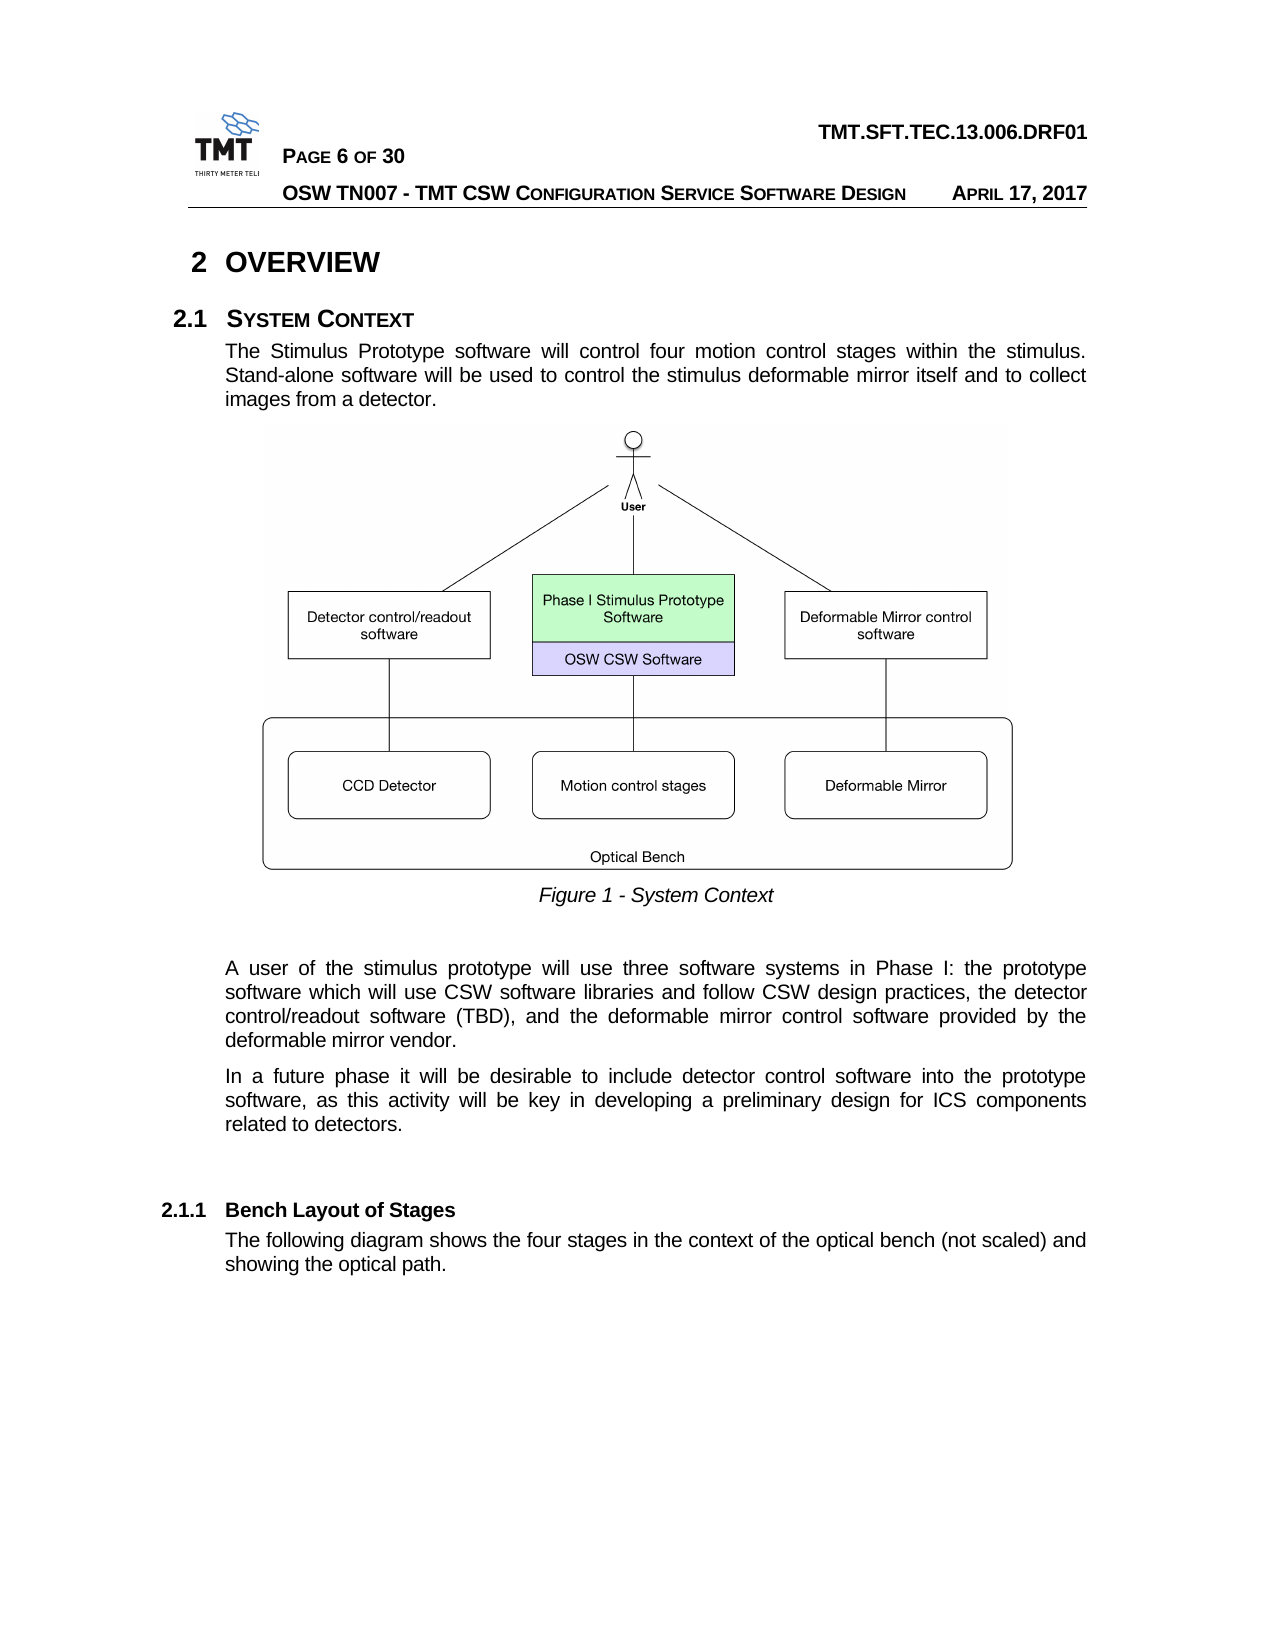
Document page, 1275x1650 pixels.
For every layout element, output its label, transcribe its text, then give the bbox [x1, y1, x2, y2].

subtitle Bench Layout of Stages [206, 1198, 1087, 1222]
picture [261, 423, 1014, 871]
picture [195, 112, 259, 176]
text In a future phase it will be desirable to include detector control software into the prototype software, as this activity will be key in developing a preliminary design for ICS components related to detectors. [225, 1064, 1087, 1136]
text The Stimulus Prototype software will control four motion control stages within the stimulus. Stand-alone software will be used to control the stimulus deformable mirror itself and to collect images from a detector. [225, 339, 1087, 411]
subtitle Overview [207, 246, 1087, 279]
subtitle System Context [207, 304, 1087, 333]
text The following diagram shows the four stages in the context of the optical bench (not scaled) and showing the optical path. [225, 1228, 1087, 1276]
text A user of the stimulus prototype will use three software systems in Phase I: the prototype software which will use CSW software libraries and follow CSW design practices, the detector control/readout software (TBD), and the deformable mirror control software provided by the deformable mirror vendor. [225, 956, 1087, 1052]
